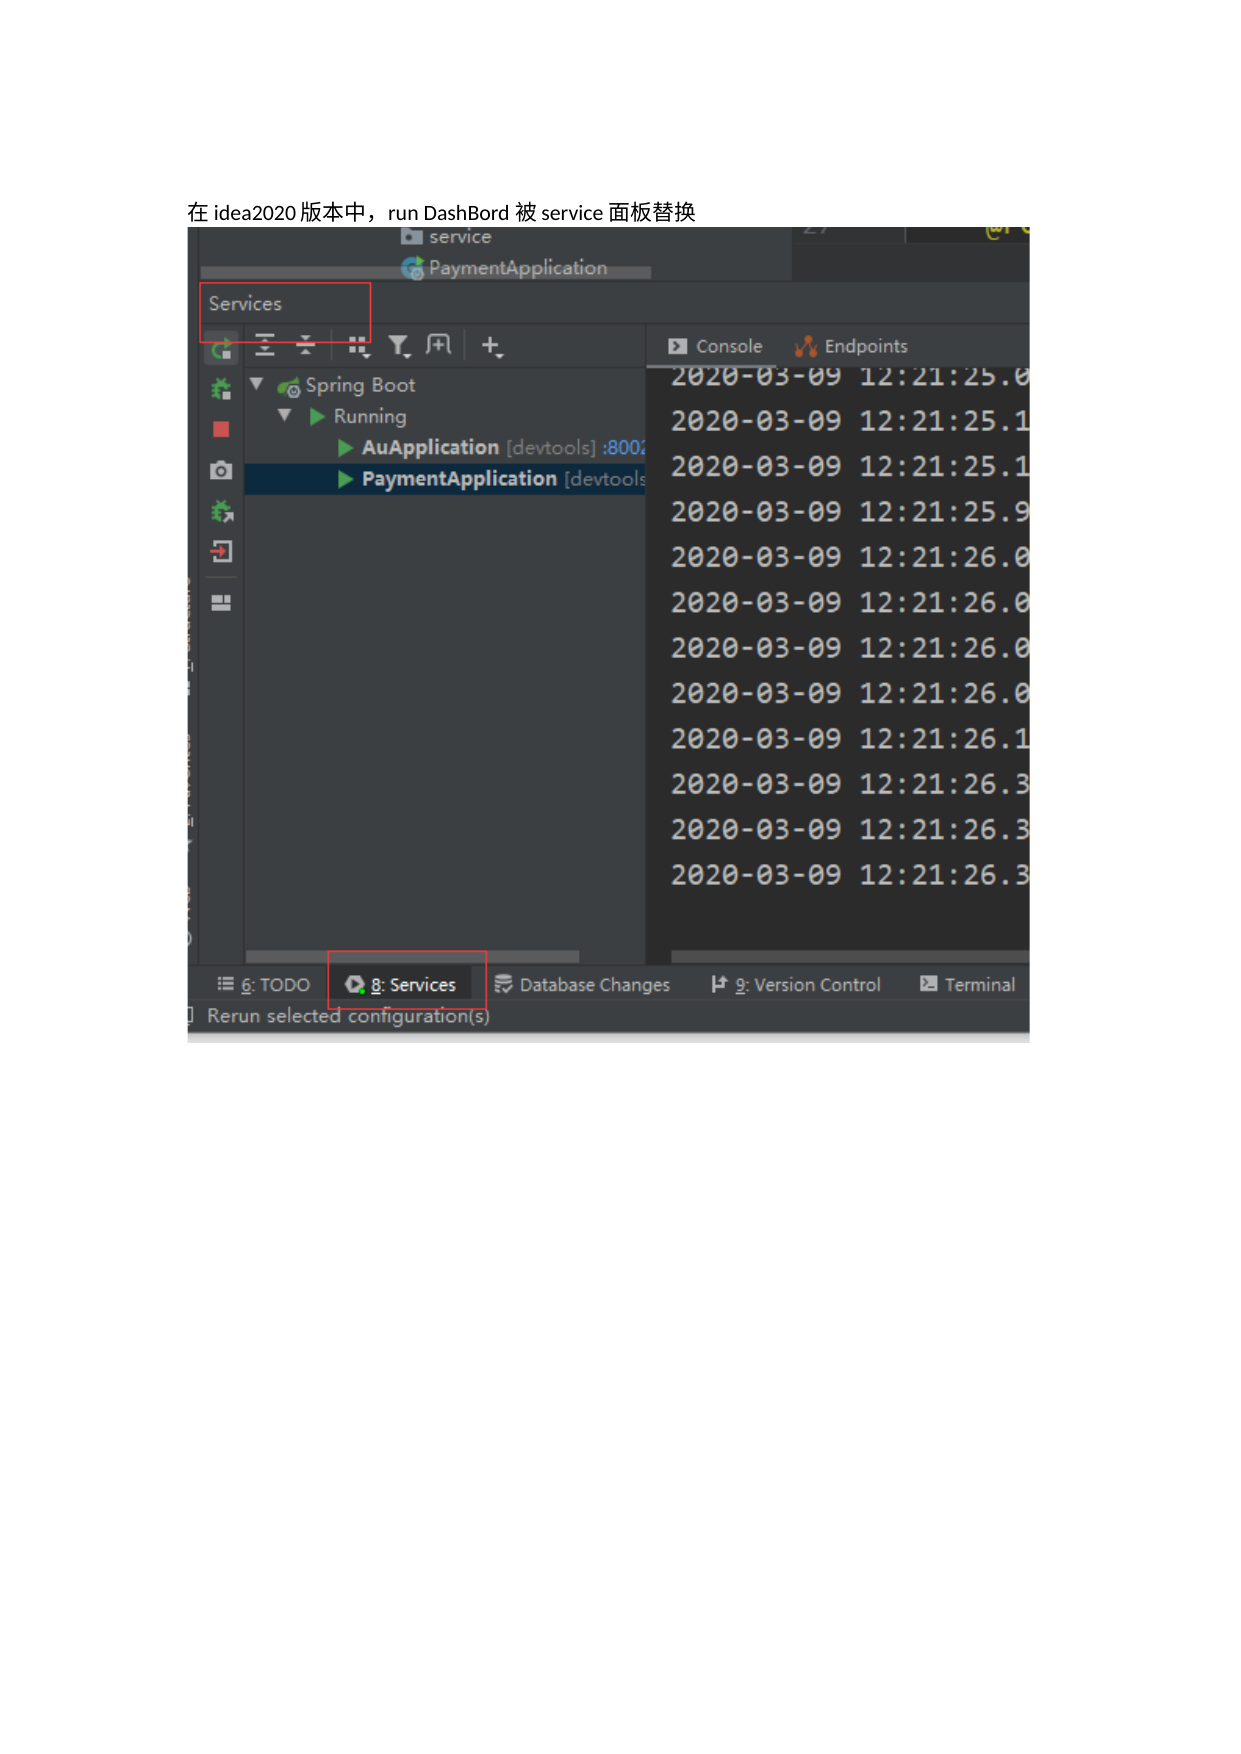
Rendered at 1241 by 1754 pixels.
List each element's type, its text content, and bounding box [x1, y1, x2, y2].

picture [187, 227, 1030, 1043]
text 在idea2020版本中，run DashBord 被service 面板替换 [187, 194, 1053, 227]
